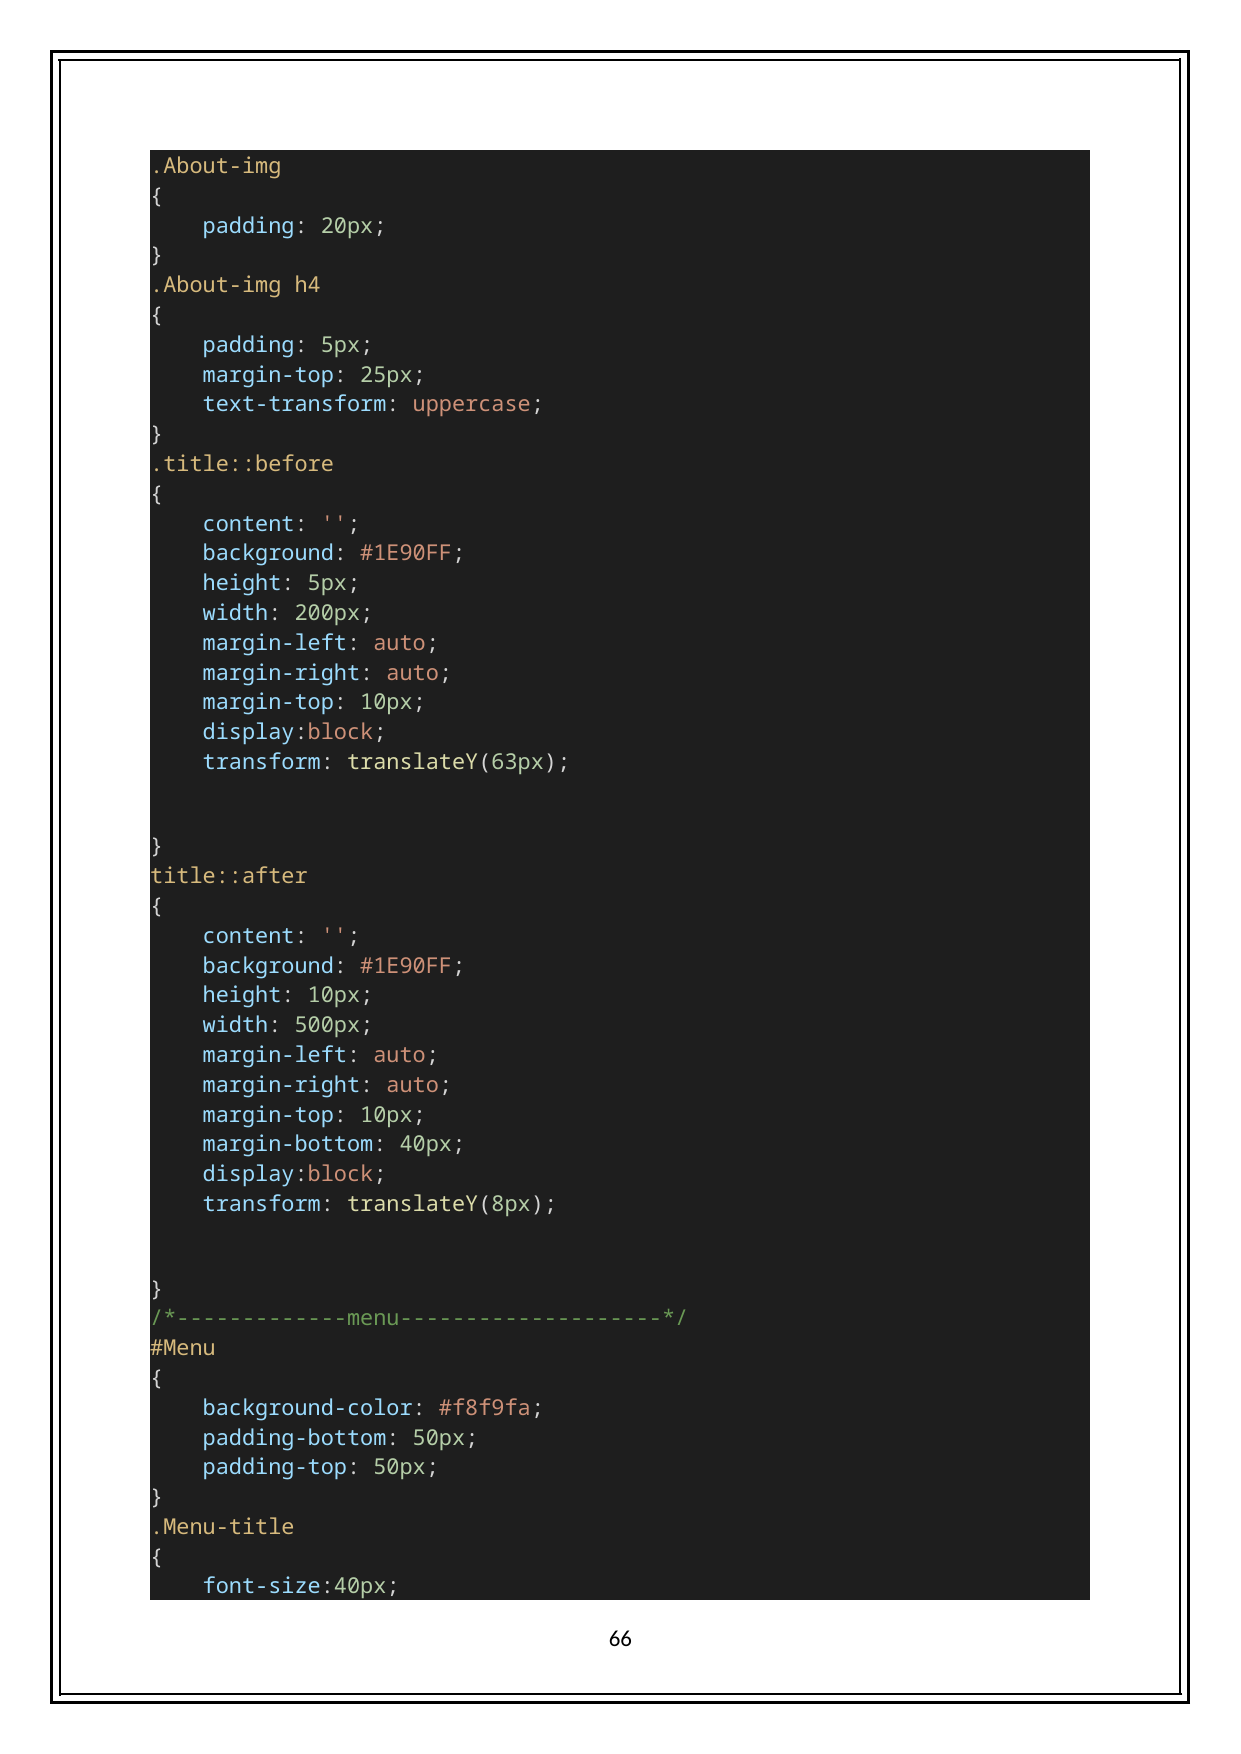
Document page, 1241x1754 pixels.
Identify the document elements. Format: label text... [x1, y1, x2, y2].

text { [150, 299, 1090, 329]
text { [150, 1541, 1090, 1570]
text margin-bottom: 40px; [150, 1128, 1090, 1158]
text margin-right: auto; [150, 656, 1090, 686]
text width: 500px; [150, 1009, 1090, 1039]
text } [150, 1481, 1090, 1511]
text } [150, 1272, 1090, 1302]
text transform: translateY(8px); [150, 1188, 1090, 1218]
text .About-img [150, 150, 1090, 180]
text { [150, 478, 1090, 507]
text { [150, 180, 1090, 209]
text margin-top: 10px; [150, 1098, 1090, 1128]
text { [150, 1362, 1090, 1392]
text .title::before [150, 448, 1090, 478]
text height: 5px; [150, 567, 1090, 597]
text margin-left: auto; [150, 1039, 1090, 1069]
text padding-bottom: 50px; [150, 1421, 1090, 1451]
text { [150, 890, 1090, 920]
text display:block; [150, 716, 1090, 746]
text .Menu-title [150, 1511, 1090, 1541]
text margin-top: 10px; [150, 686, 1090, 716]
text padding: 5px; [150, 329, 1090, 358]
text /*-------------menu--------------------*/ [150, 1302, 1090, 1332]
text content: ''; [150, 507, 1090, 537]
text font-size:40px; [150, 1570, 1090, 1600]
text transform: translateY(63px); [150, 746, 1090, 776]
text background: #1E90FF; [150, 537, 1090, 567]
text margin-left: auto; [150, 627, 1090, 656]
text height: 10px; [150, 979, 1090, 1009]
text margin-top: 25px; [150, 358, 1090, 388]
text margin-right: auto; [150, 1069, 1090, 1098]
text content: ''; [150, 920, 1090, 949]
text padding: 20px; [150, 209, 1090, 239]
text #Menu [150, 1332, 1090, 1362]
text background: #1E90FF; [150, 949, 1090, 979]
text padding-top: 50px; [150, 1451, 1090, 1481]
text display:block; [150, 1158, 1090, 1188]
text title::after [150, 860, 1090, 890]
text } [150, 830, 1090, 860]
text } [150, 239, 1090, 269]
text width: 200px; [150, 597, 1090, 627]
text .About-img h4 [150, 269, 1090, 299]
text background-color: #f8f9fa; [150, 1392, 1090, 1421]
text } [150, 418, 1090, 448]
text text-transform: uppercase; [150, 388, 1090, 418]
